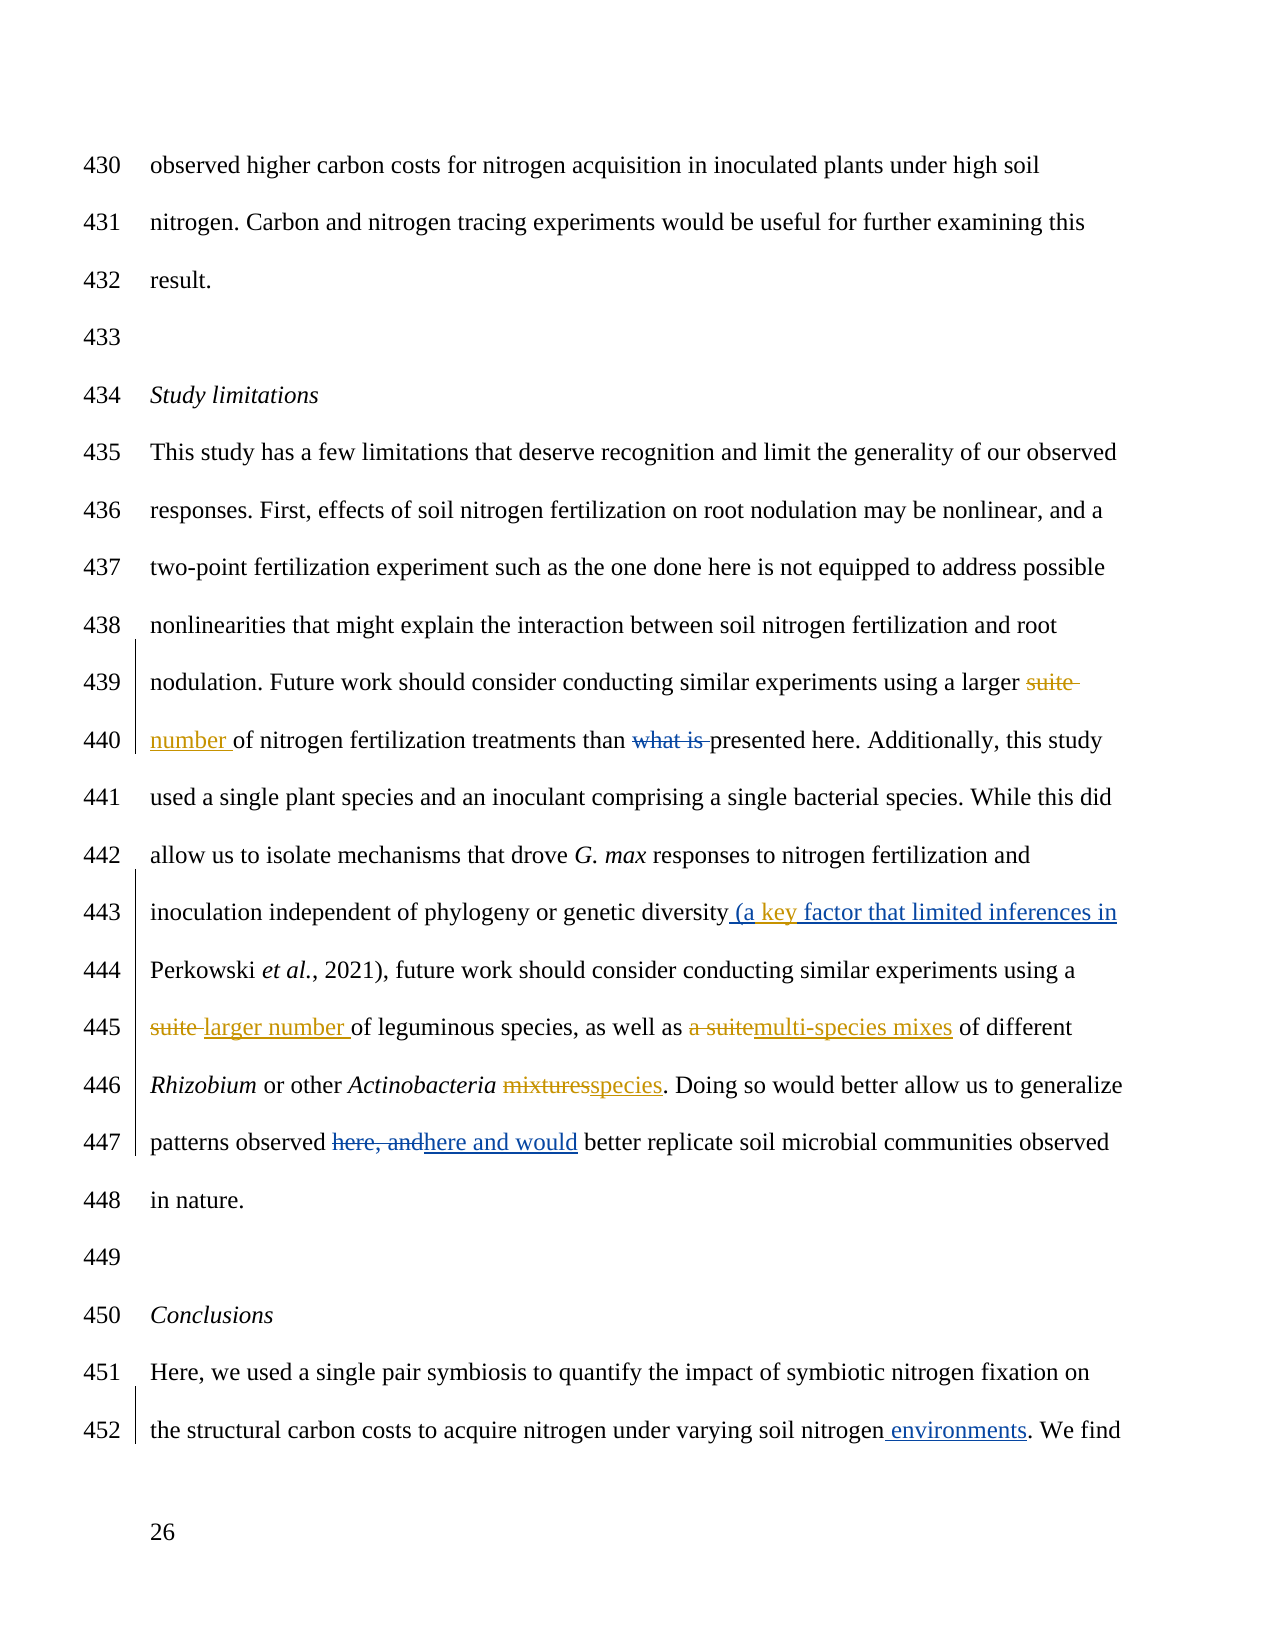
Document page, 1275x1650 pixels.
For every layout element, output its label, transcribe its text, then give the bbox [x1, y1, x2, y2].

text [150, 1357, 1125, 1444]
text Conclusions [150, 1300, 1125, 1329]
text Study limitations [150, 380, 1125, 409]
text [150, 150, 1125, 294]
text This study has a few limitations that deserve recognition and limit the generality of our observed responses. First, effects of soil nitrogen fertilization on root nodulation may be nonlinear, and a two-point fertilization experiment such as the one done here is not equipped to address possible nonlinearities that might explain the interaction between soil nitrogen fertilization and root nodulation. Future work should consider conducting similar experiments using a larger of nitrogen fertilization treatments than presented here. Additionally, this study used a single plant species and an inoculant comprising a single bacterial species. While this did allow us to isolate mechanisms that drove G. max responses to nitrogen fertilization and inoculation independent of phylogeny or genetic diversityPerkowski et al., 2021), future work should consider conducting similar experiments using a of leguminous species, as well as of different Rhizobium or other Actinobacteria . Doing so would better allow us to generalize patterns observed better replicate soil microbial communities observed in nature. [150, 437, 1125, 1214]
